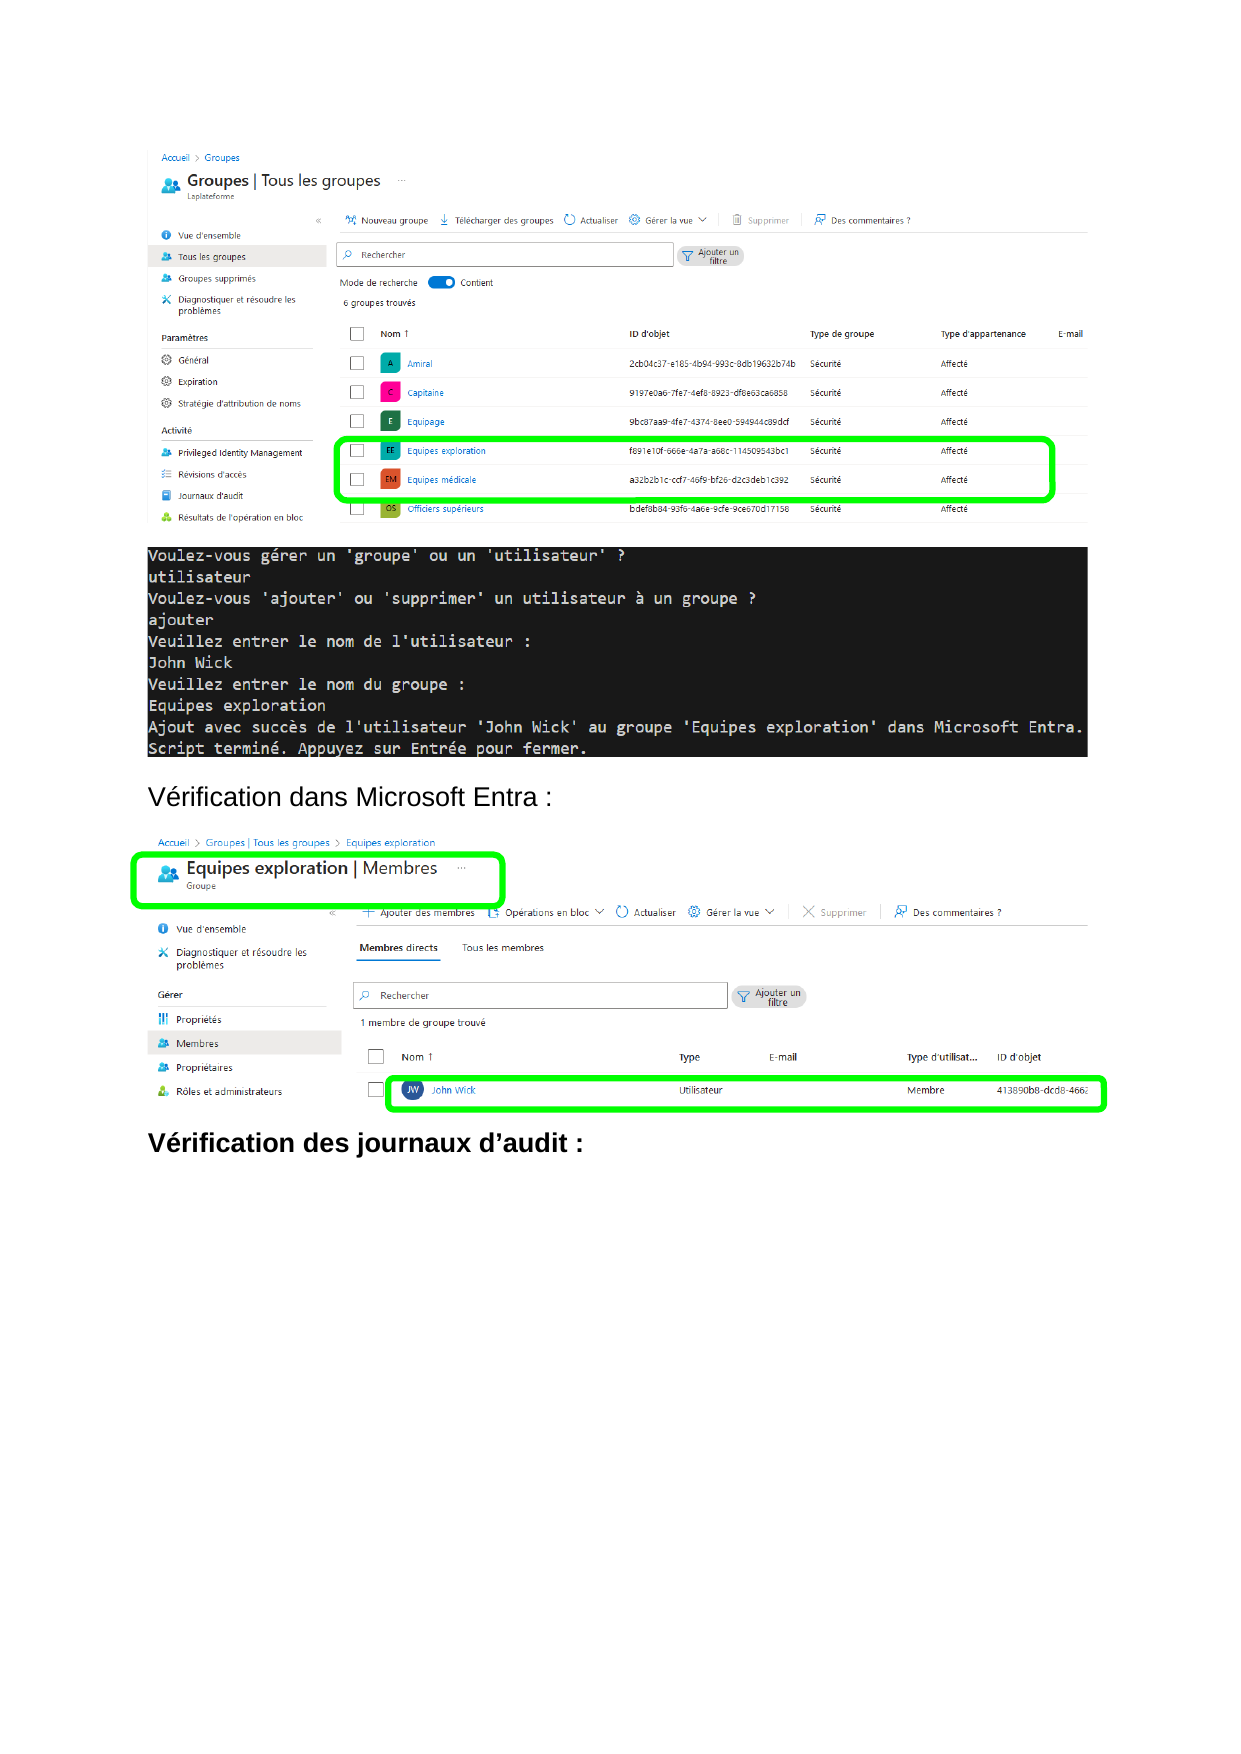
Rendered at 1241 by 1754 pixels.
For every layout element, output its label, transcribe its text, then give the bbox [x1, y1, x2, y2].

text Vérification dans Microsoft Entra : [148, 781, 1090, 812]
picture [392, 1082, 1088, 1102]
picture [147, 547, 1088, 757]
picture [147, 150, 1088, 523]
picture [147, 858, 499, 903]
picture [147, 837, 1088, 1102]
text Vérification des journaux d’audit : [148, 1127, 1090, 1158]
